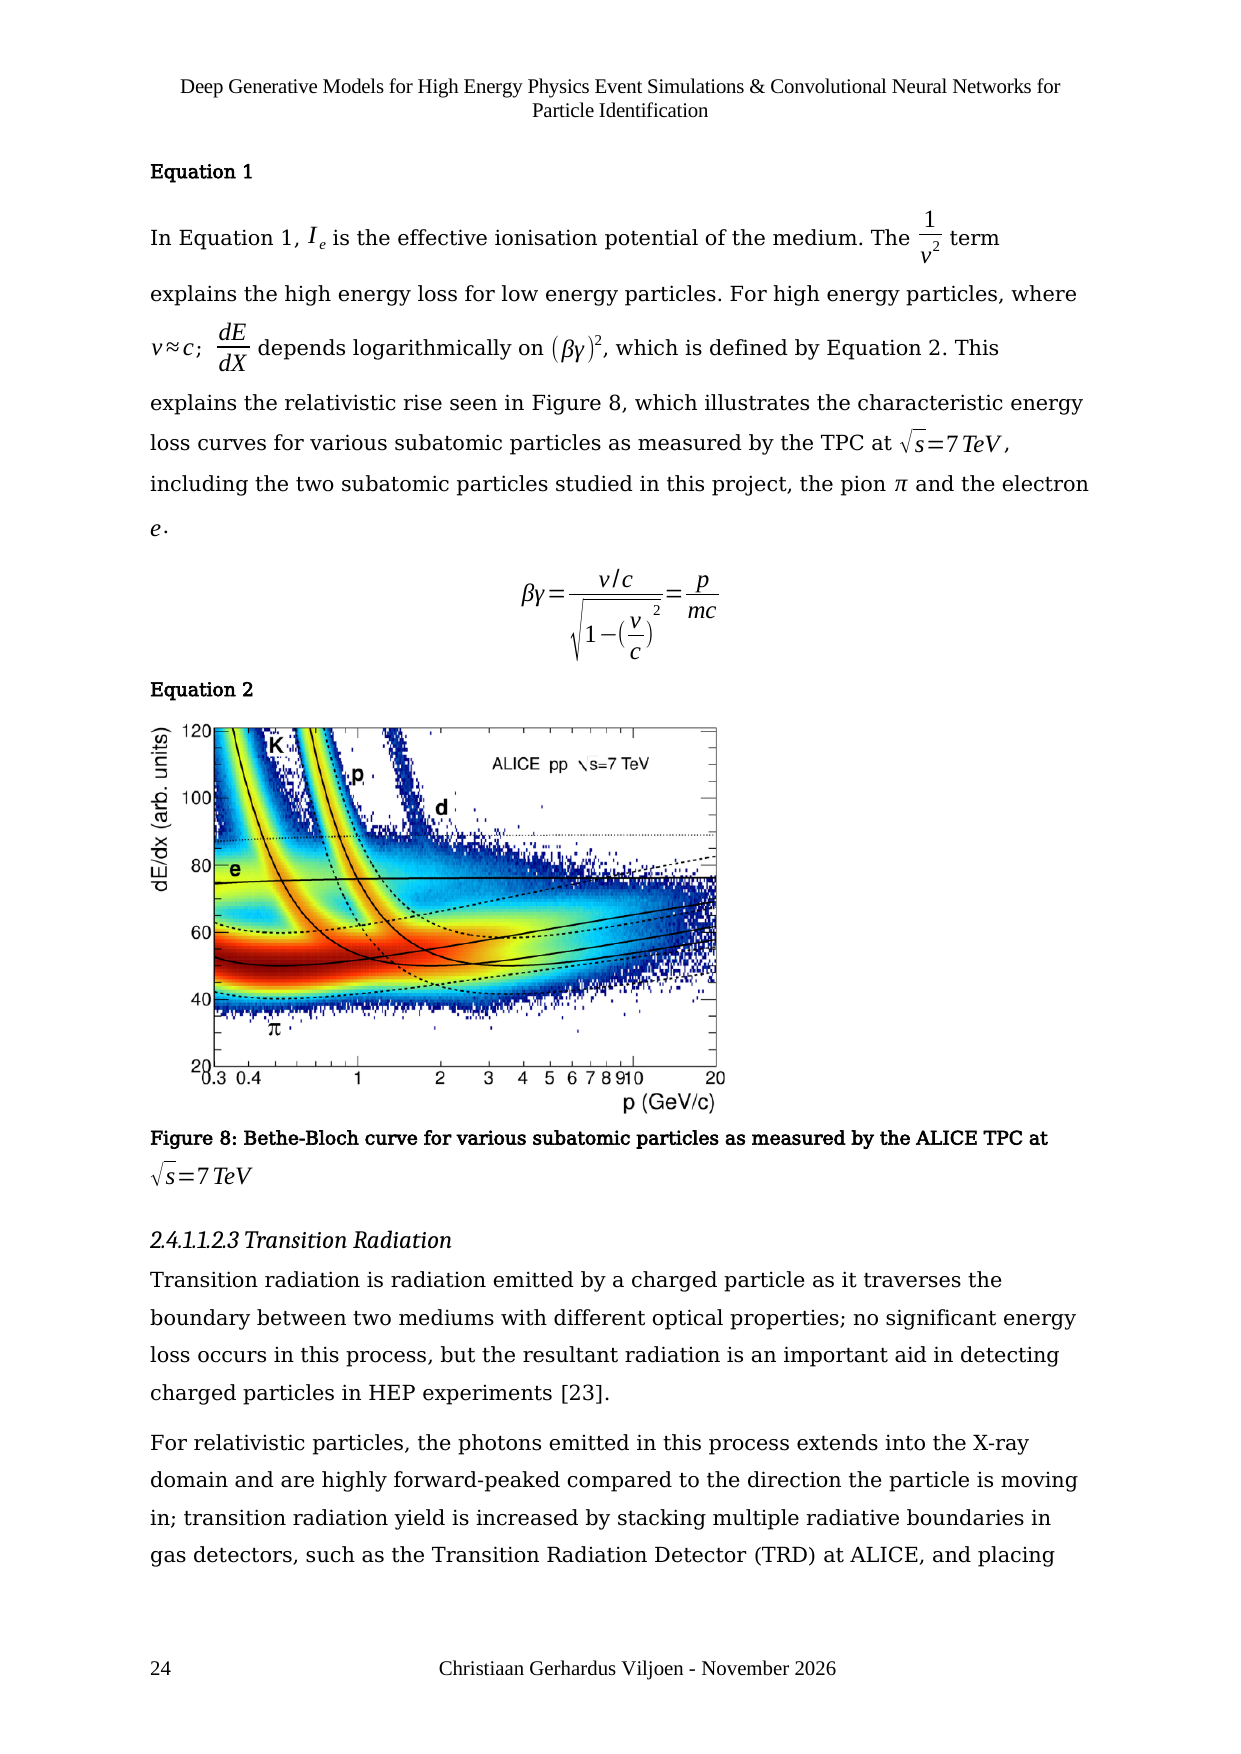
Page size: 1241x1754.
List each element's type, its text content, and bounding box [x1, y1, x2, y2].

subtitle Transition Radiation [150, 1226, 1090, 1254]
text Figure 8: Bethe-Bloch curve for various subatomic particles as measured by the ALICE TPC at [150, 1126, 1090, 1189]
text Equation 2 [150, 677, 1090, 700]
text In Equation 1, is the effective ionisation potential of the medium. The term explains the high energy loss for low energy particles. For high energy particles, where ; depends logarithmically on , which is defined by Equation 2. This explains the relativistic rise seen in Figure 8, which illustrates the characteristic energy loss curves for various subatomic particles as measured by the TPC at , including the two subatomic particles studied in this project, the pion and the electron . [150, 206, 1090, 541]
text Transition radiation is radiation emitted by a charged particle as it traverses the boundary between two mediums with different optical properties; no significant energy loss occurs in this process, but the resultant radiation is an important aid in detecting charged particles in HEP experiments . [150, 1267, 1090, 1404]
picture [150, 723, 725, 1114]
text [150, 1429, 1090, 1567]
text Equation 1 [150, 159, 1090, 182]
